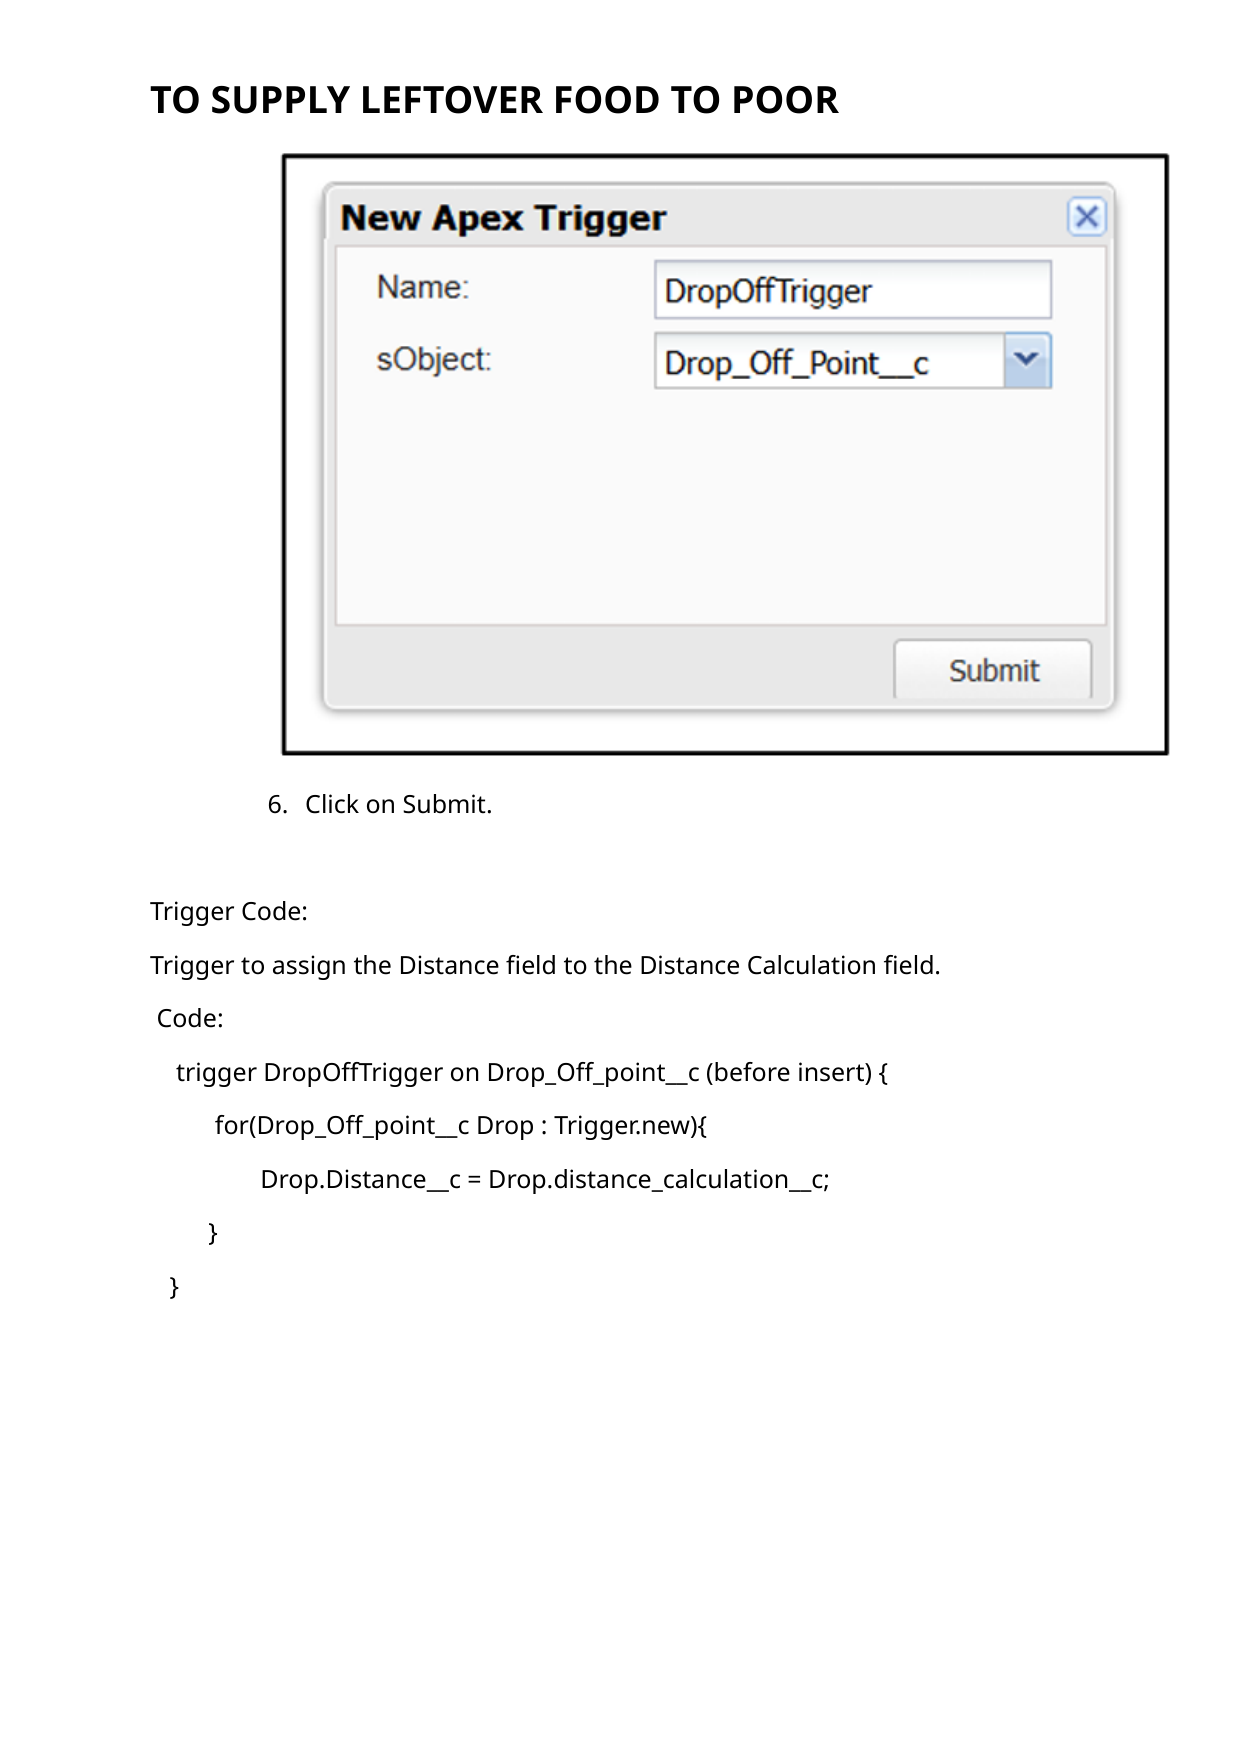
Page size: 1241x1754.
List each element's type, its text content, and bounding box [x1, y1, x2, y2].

text } [150, 1268, 1090, 1302]
text Trigger to assign the Distance field to the Distance Calculation field. [150, 947, 1090, 982]
text trigger DropOffTrigger on Drop_Off_point__c (before insert) { [150, 1054, 1090, 1088]
text Drop.Distance__c = Drop.distance_calculation__c; [150, 1161, 1090, 1195]
list Click on Submit. [267, 787, 1090, 821]
picture [267, 150, 1208, 785]
text } [150, 1215, 1090, 1249]
text Code: [150, 1001, 1090, 1035]
text for(Drop_Off_point__c Drop : Trigger.new){ [150, 1108, 1090, 1142]
text Trigger Code: [150, 894, 1090, 928]
